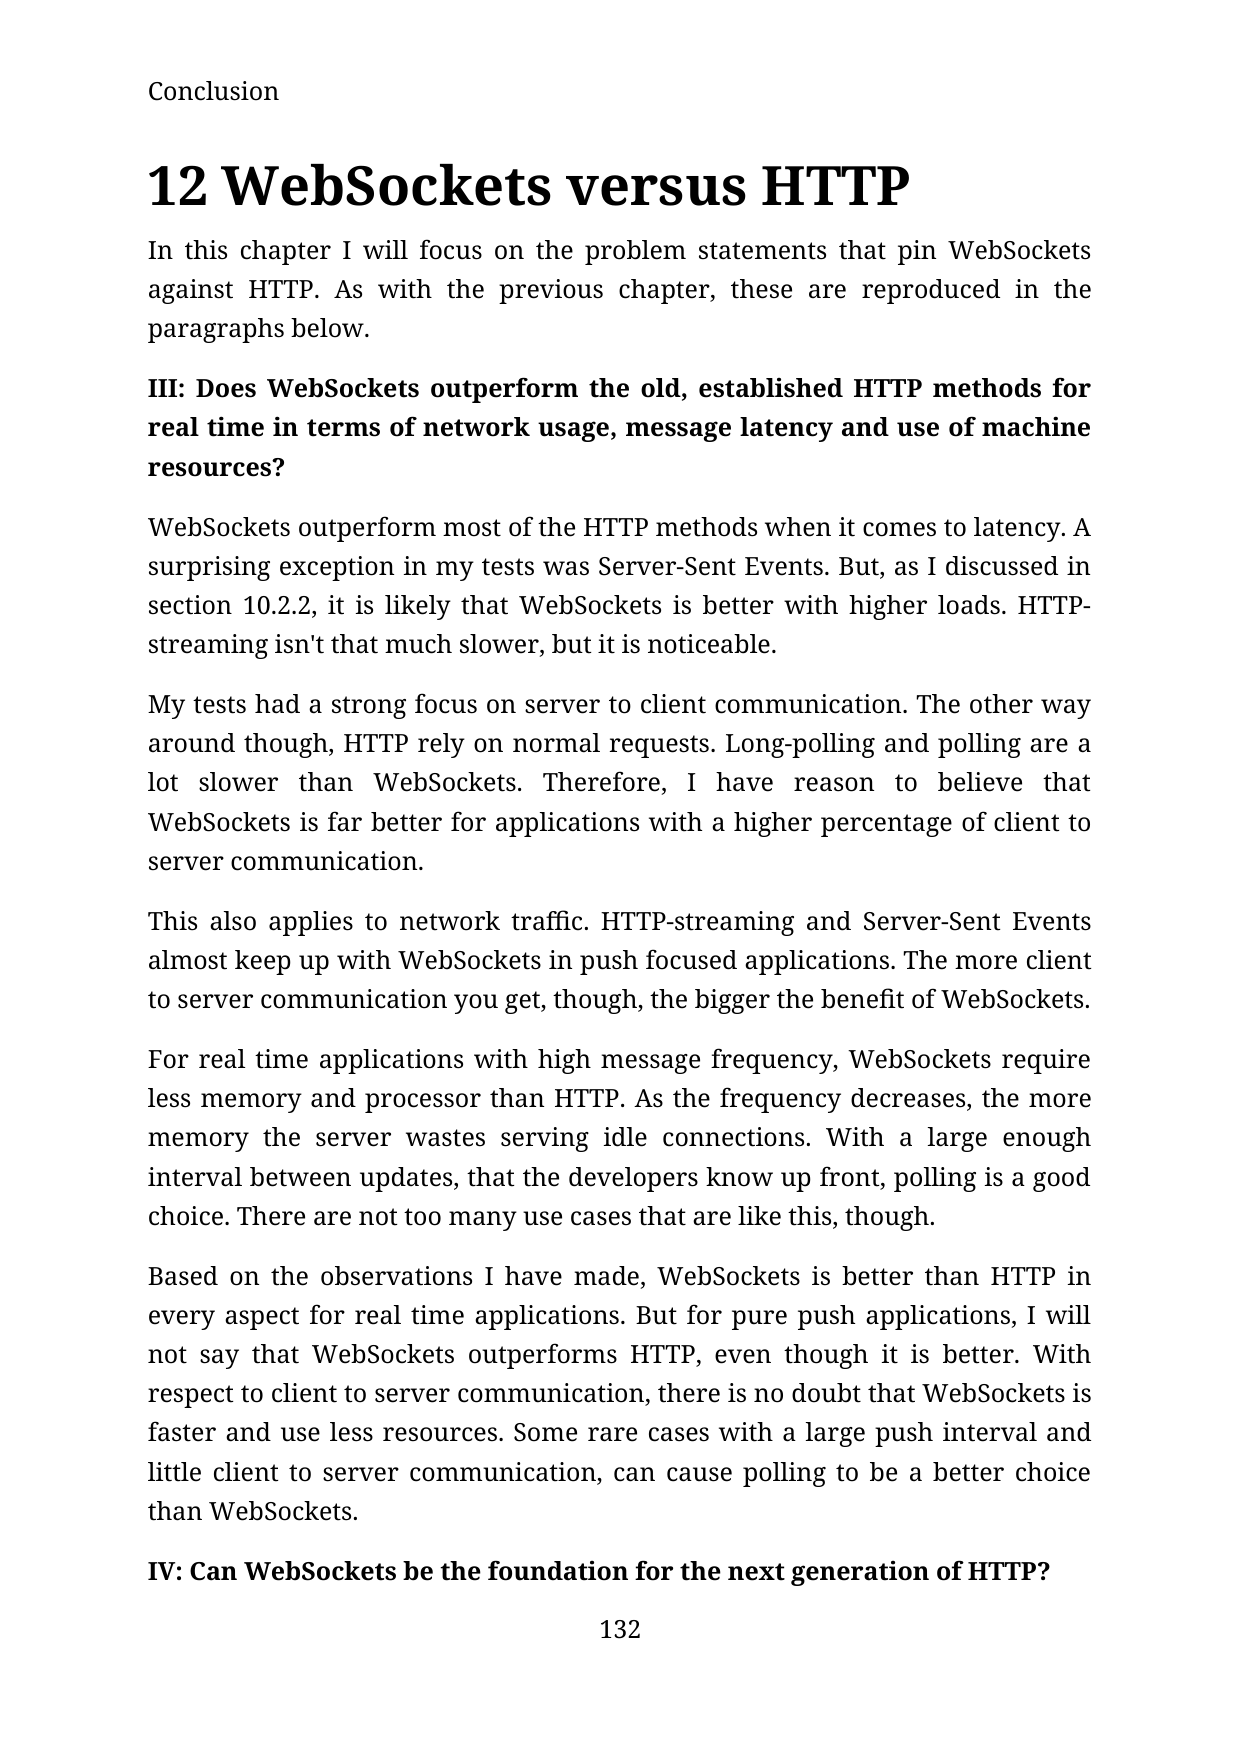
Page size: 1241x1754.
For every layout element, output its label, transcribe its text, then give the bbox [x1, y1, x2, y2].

text IV: Can WebSockets be the foundation for the next generation of HTTP? [148, 1553, 1092, 1587]
text III: Does WebSockets outperform the old, established HTTP methods for real time in terms of network usage, message latency and use of machine resources? [148, 371, 1092, 483]
text Based on the observations I have made, WebSockets is better than HTTP in every aspect for real time applications. But for pure push applications, I will not say that WebSockets outperforms HTTP, even though it is better. With respect to client to server communication, there is no doubt that WebSockets is faster and use less resources. Some rare cases with a large push interval and little client to server communication, can cause polling to be a better choice than WebSockets. [148, 1258, 1092, 1527]
text WebSockets outperform most of the HTTP methods when it comes to latency. A surprising exception in my tests was Server-Sent Events. But, as I discussed in section 10.2.2, it is likely that WebSockets is better with higher loads. HTTP-streaming isn't that much slower, but it is noticeable. [148, 509, 1092, 661]
subtitle WebSockets versus HTTP [148, 148, 1092, 221]
text This also applies to network traffic. HTTP-streaming and Server-Sent Events almost keep up with WebSockets in push focused applications. The more client to server communication you get, though, the bigger the benefit of WebSockets. [148, 903, 1092, 1016]
text My tests had a strong focus on server to client communication. The other way around though, HTTP rely on normal requests. Long-polling and polling are a lot slower than WebSockets. Therefore, I have reason to believe that WebSockets is far better for applications with a higher percentage of client to server communication. [148, 687, 1092, 877]
text For real time applications with high message frequency, WebSockets require less memory and processor than HTTP. As the frequency decreases, the more memory the server wastes serving idle connections. With a large enough interval between updates, that the developers know up front, polling is a good choice. There are not too many use cases that are like this, though. [148, 1042, 1092, 1232]
text In this chapter I will focus on the problem statements that pin WebSockets against HTTP. As with the previous chapter, these are reproduced in the paragraphs below. [148, 232, 1092, 345]
